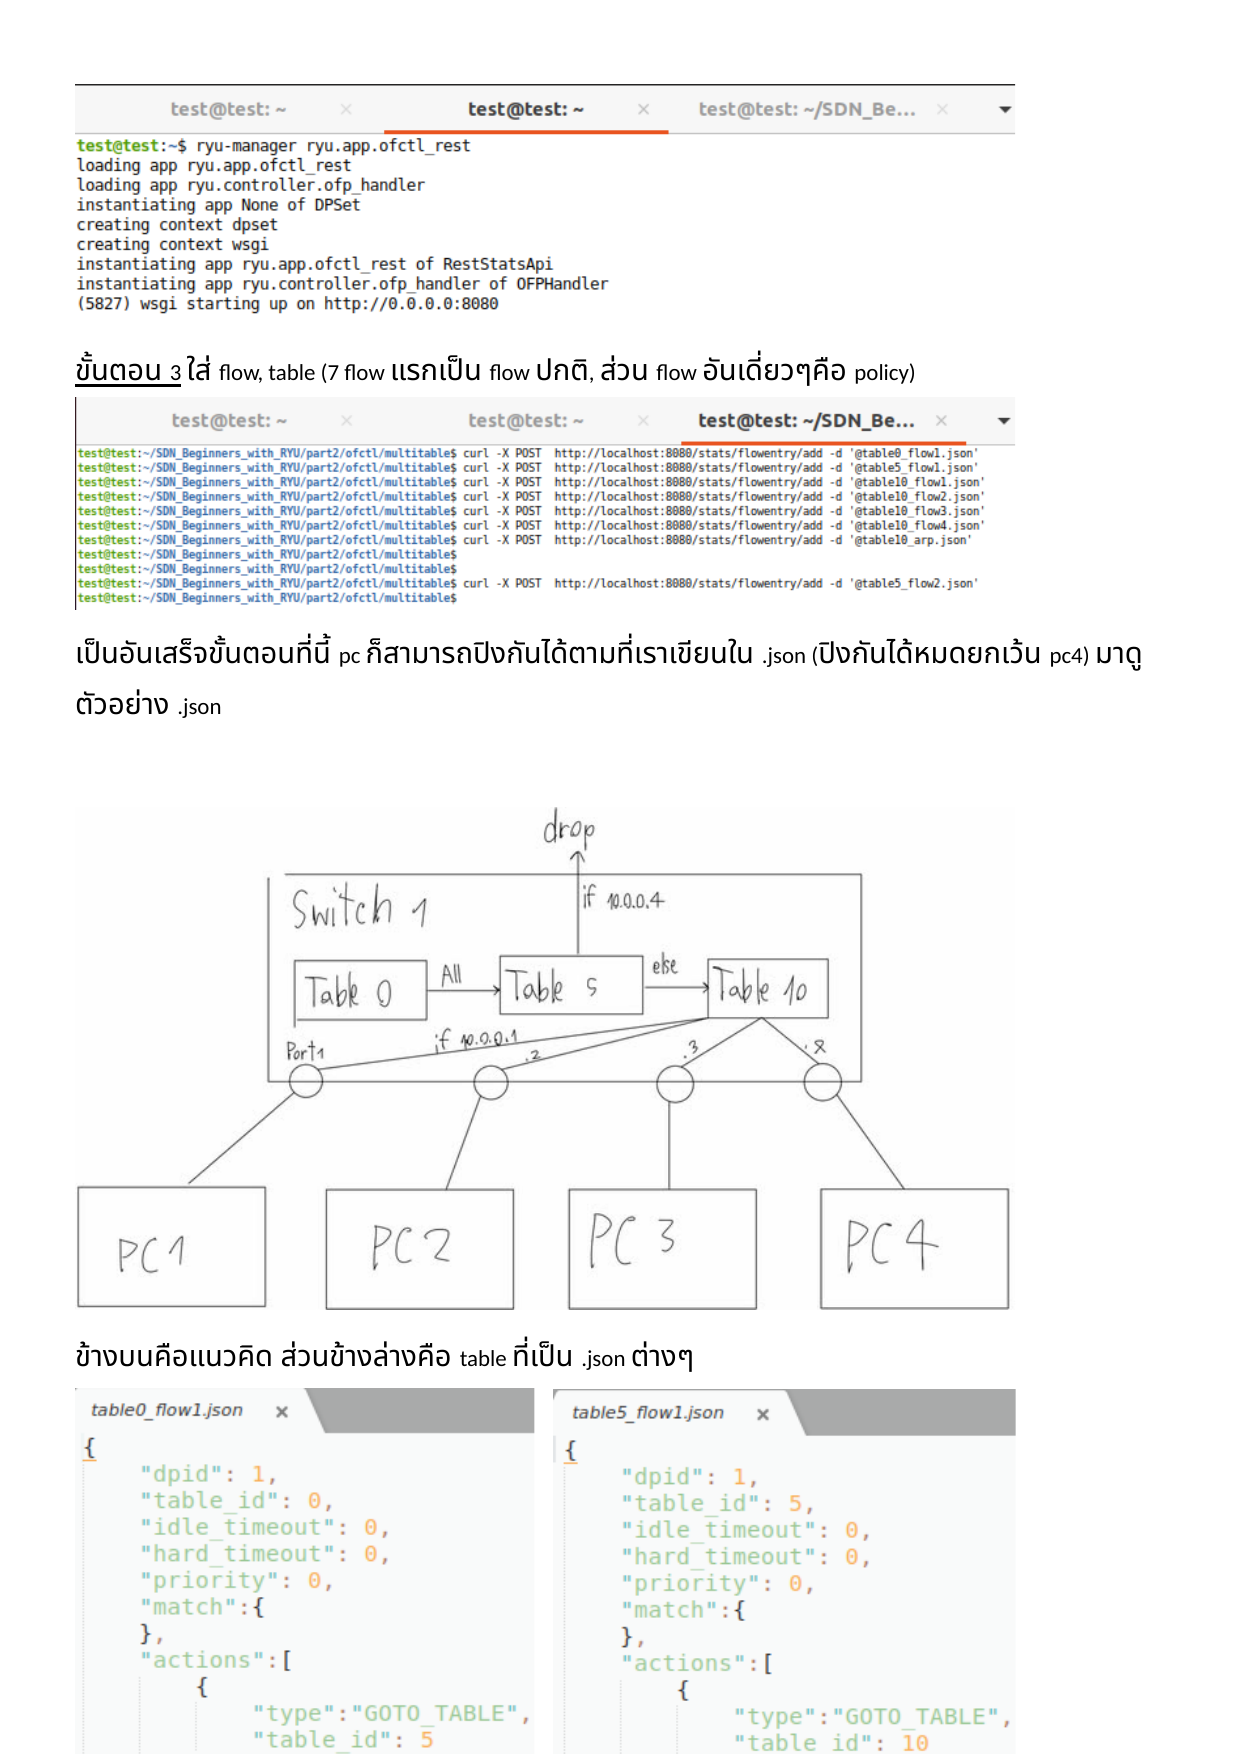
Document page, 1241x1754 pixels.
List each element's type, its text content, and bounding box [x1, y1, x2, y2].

picture [75, 807, 1016, 1310]
text ขั้นตอน 3 ใส่ flow, table (7 flow แรกเป็น flow ปกติ, ส่วน flow อันเดี่ยวๆคือ policy) [75, 349, 1165, 393]
picture [75, 84, 1016, 316]
text ข้างบนคือแนวคิด ส่วนข้างล่างคือ table ที่เป็น .json ต่างๆ [75, 1335, 1165, 1379]
picture [75, 397, 1016, 610]
picture [75, 1388, 535, 1754]
picture [553, 1389, 1016, 1754]
text เป็นอันเสร็จขั้นตอนที่นี้ pc ก็สามารถปิงกันได้ตามที่เราเขียนใน .json (ปิงกันได้หมดยกเว้น pc4) มาดูตัวอย่าง .json [75, 633, 1165, 727]
